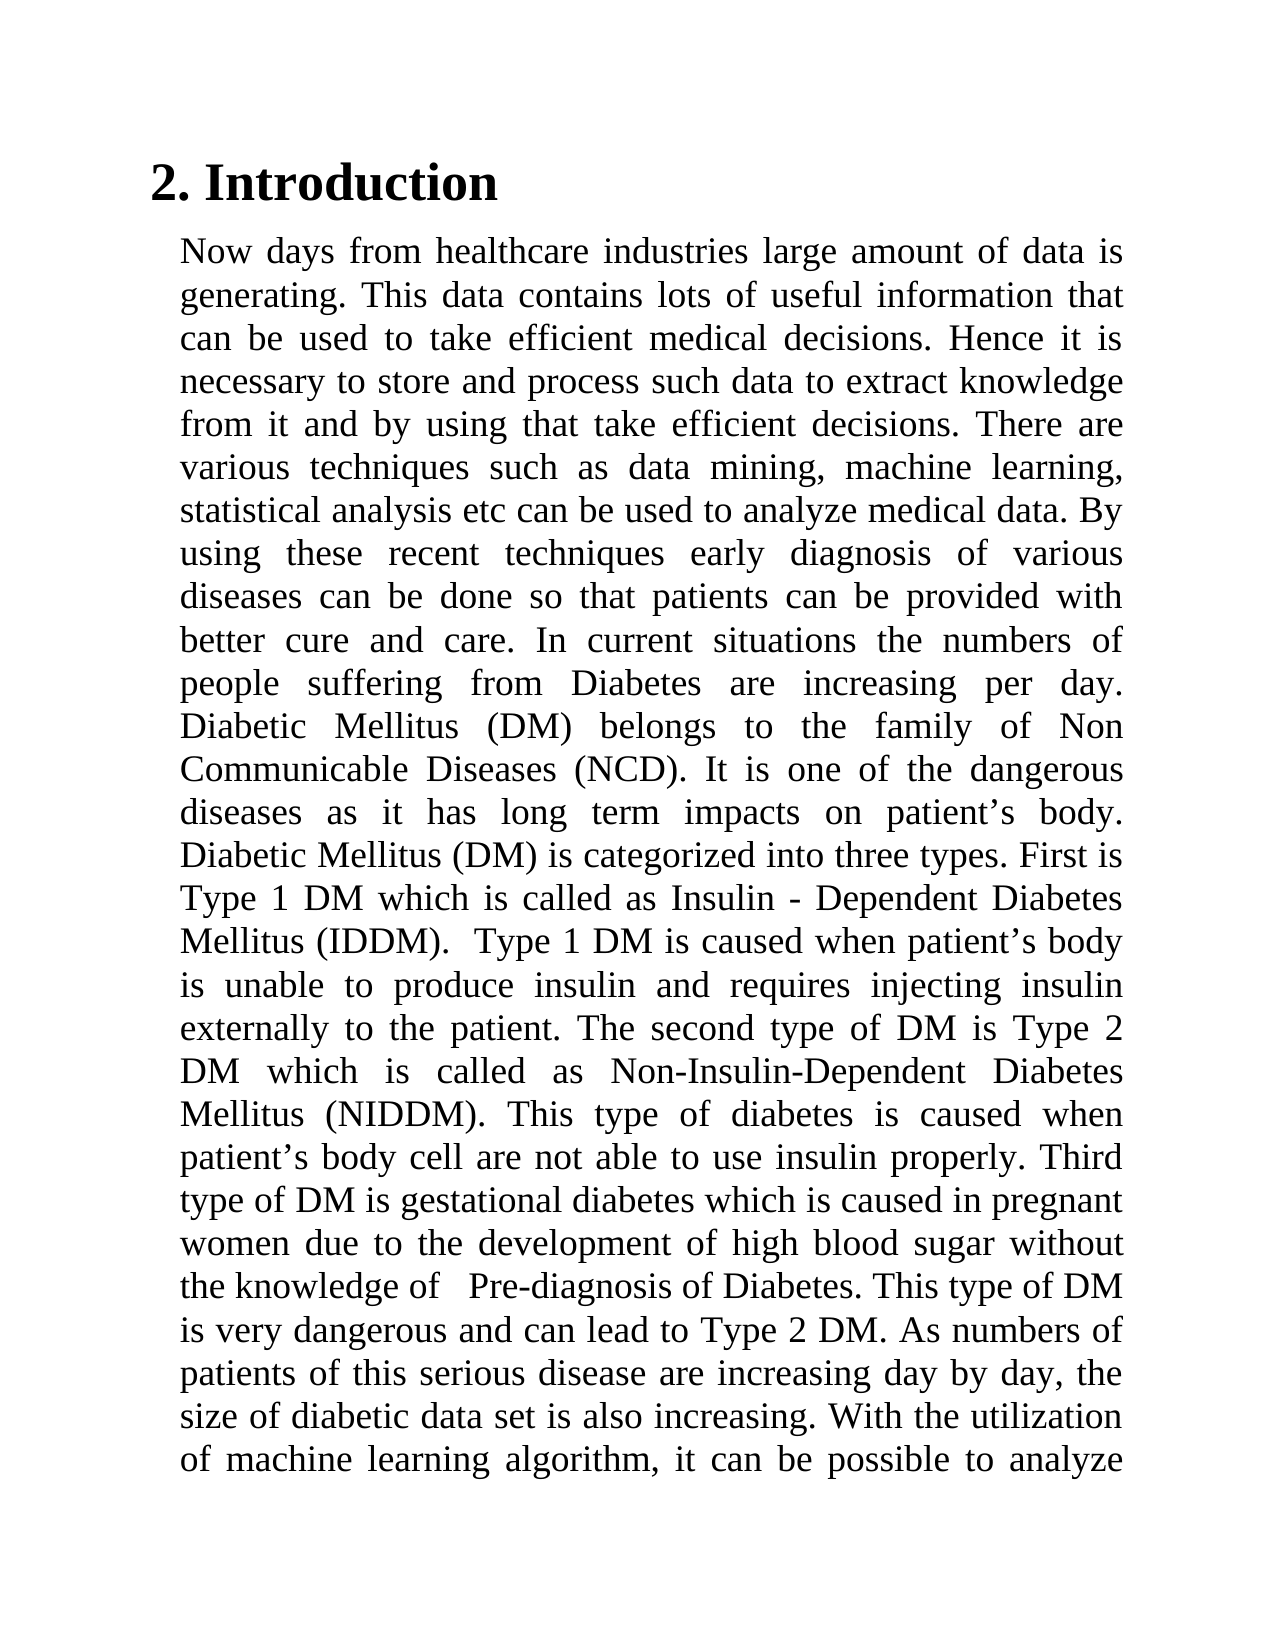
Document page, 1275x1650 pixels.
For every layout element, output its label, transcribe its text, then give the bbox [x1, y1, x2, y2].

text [179, 229, 1125, 1479]
text 2. Introduction [150, 150, 1125, 212]
